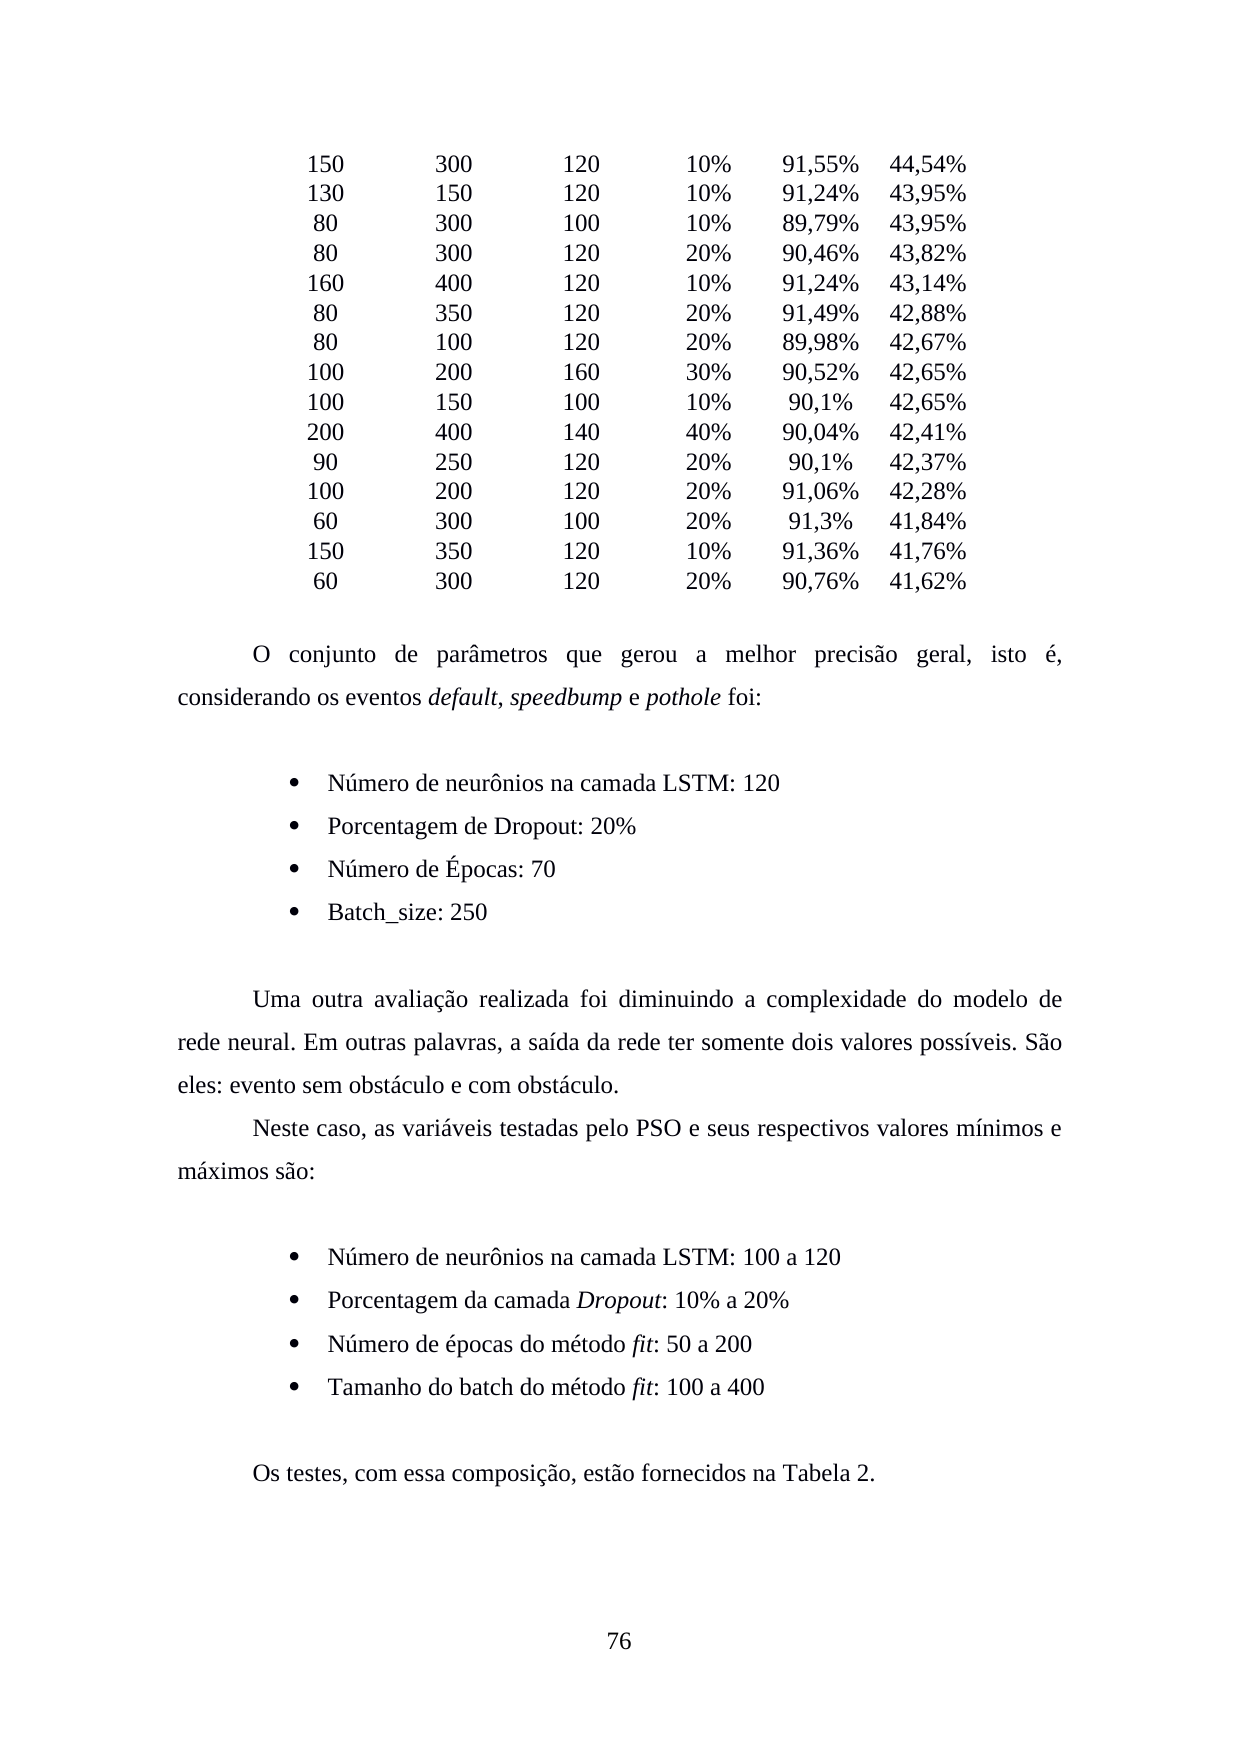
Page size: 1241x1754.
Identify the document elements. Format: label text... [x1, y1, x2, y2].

table_cell 42,41% [877, 417, 983, 446]
table_cell 90,1% [769, 387, 876, 416]
table_cell 120 [514, 566, 651, 594]
table_cell 100 [514, 506, 651, 535]
table_cell 80 [258, 208, 396, 237]
table_cell 41,84% [877, 506, 983, 535]
table_cell 150 [258, 536, 396, 565]
table_cell 42,28% [877, 476, 983, 505]
table_cell 60 [258, 566, 396, 594]
table_cell 91,24% [769, 179, 876, 207]
list Batch_size: 250 [290, 897, 1063, 926]
table_cell 43,95% [877, 179, 983, 207]
list Porcentagem da camada Dropout: 10% a 20% [290, 1286, 1063, 1314]
table_cell 10% [652, 268, 768, 297]
table_cell 89,79% [769, 208, 876, 237]
table_cell 90,52% [769, 357, 876, 386]
text O conjunto de parâmetros que gerou a melhor precisão geral, isto é, considerando os eventos default, speedbump e pothole foi: [177, 639, 1063, 711]
table_cell 10% [652, 536, 768, 565]
table_cell 10% [652, 387, 768, 416]
table_cell 200 [258, 417, 396, 446]
table_cell 90,1% [769, 447, 876, 475]
text Neste caso, as variáveis testadas pelo PSO e seus respectivos valores mínimos e máximos são: [177, 1113, 1063, 1185]
list Número de neurônios na camada LSTM: 120 [290, 768, 1063, 797]
table_cell 250 [397, 447, 513, 475]
table_cell 89,98% [769, 328, 876, 356]
list Número de épocas do método fit: 50 a 200 [290, 1329, 1063, 1357]
table_cell 90,04% [769, 417, 876, 446]
table_cell 300 [397, 238, 513, 267]
table_cell 10% [652, 149, 768, 177]
table_cell 120 [514, 238, 651, 267]
table_cell 10% [652, 179, 768, 207]
table_cell 91,36% [769, 536, 876, 565]
table_cell 60 [258, 506, 396, 535]
table_cell 80 [258, 328, 396, 356]
table_cell 100 [514, 387, 651, 416]
table_cell 42,65% [877, 387, 983, 416]
table_cell 20% [652, 506, 768, 535]
table_cell 80 [258, 298, 396, 326]
list Porcentagem de Dropout: 20% [290, 811, 1063, 840]
table_cell 43,14% [877, 268, 983, 297]
table_cell 120 [514, 298, 651, 326]
table_cell 160 [258, 268, 396, 297]
table_cell 350 [397, 536, 513, 565]
table_cell 41,76% [877, 536, 983, 565]
table_cell 90,76% [769, 566, 876, 594]
table_cell 10% [652, 208, 768, 237]
table_cell 400 [397, 268, 513, 297]
table_cell 120 [514, 447, 651, 475]
table_cell 41,62% [877, 566, 983, 594]
table_cell 91,3% [769, 506, 876, 535]
table_cell 100 [514, 208, 651, 237]
table_cell 120 [514, 536, 651, 565]
table_cell 43,82% [877, 238, 983, 267]
table_cell 91,49% [769, 298, 876, 326]
table_cell 44,54% [877, 149, 983, 177]
table_cell 400 [397, 417, 513, 446]
list Tamanho do batch do método fit: 100 a 400 [290, 1372, 1063, 1401]
table_cell 20% [652, 238, 768, 267]
table_cell 20% [652, 328, 768, 356]
table_cell 91,06% [769, 476, 876, 505]
table_cell 43,95% [877, 208, 983, 237]
text Os testes, com essa composição, estão fornecidos na Tabela 2. [177, 1458, 1063, 1487]
table_cell 90 [258, 447, 396, 475]
table_cell 20% [652, 476, 768, 505]
table_cell 42,67% [877, 328, 983, 356]
table_cell 350 [397, 298, 513, 326]
table_cell 100 [258, 357, 396, 386]
table_cell 160 [514, 357, 651, 386]
table_cell 300 [397, 149, 513, 177]
table_cell 150 [397, 387, 513, 416]
table_cell 91,55% [769, 149, 876, 177]
table_cell 80 [258, 238, 396, 267]
table_cell 120 [514, 328, 651, 356]
table_cell 120 [514, 268, 651, 297]
table_cell 91,24% [769, 268, 876, 297]
table_cell 30% [652, 357, 768, 386]
list Número de neurônios na camada LSTM: 100 a 120 [290, 1242, 1063, 1271]
table_cell 100 [258, 387, 396, 416]
table_cell 100 [258, 476, 396, 505]
table_cell 120 [514, 476, 651, 505]
table_cell 140 [514, 417, 651, 446]
table_cell 20% [652, 447, 768, 475]
table_cell 20% [652, 566, 768, 594]
table_cell 42,88% [877, 298, 983, 326]
table_cell 300 [397, 566, 513, 594]
table_cell 20% [652, 298, 768, 326]
text Uma outra avaliação realizada foi diminuindo a complexidade do modelo de rede neural. Em outras palavras, a saída da rede ter somente dois valores possíveis. São eles: evento sem obstáculo e com obstáculo. [177, 984, 1063, 1099]
table_cell 300 [397, 506, 513, 535]
table_cell 150 [397, 179, 513, 207]
table_cell 200 [397, 476, 513, 505]
table_cell 150 [258, 149, 396, 177]
table_cell 42,37% [877, 447, 983, 475]
list Número de Épocas: 70 [290, 854, 1063, 883]
table_cell 100 [397, 328, 513, 356]
table_cell 300 [397, 208, 513, 237]
table_cell 120 [514, 149, 651, 177]
table_cell 200 [397, 357, 513, 386]
table_cell 130 [258, 179, 396, 207]
table_cell 40% [652, 417, 768, 446]
table_cell 90,46% [769, 238, 876, 267]
table_cell 120 [514, 179, 651, 207]
table_cell 42,65% [877, 357, 983, 386]
